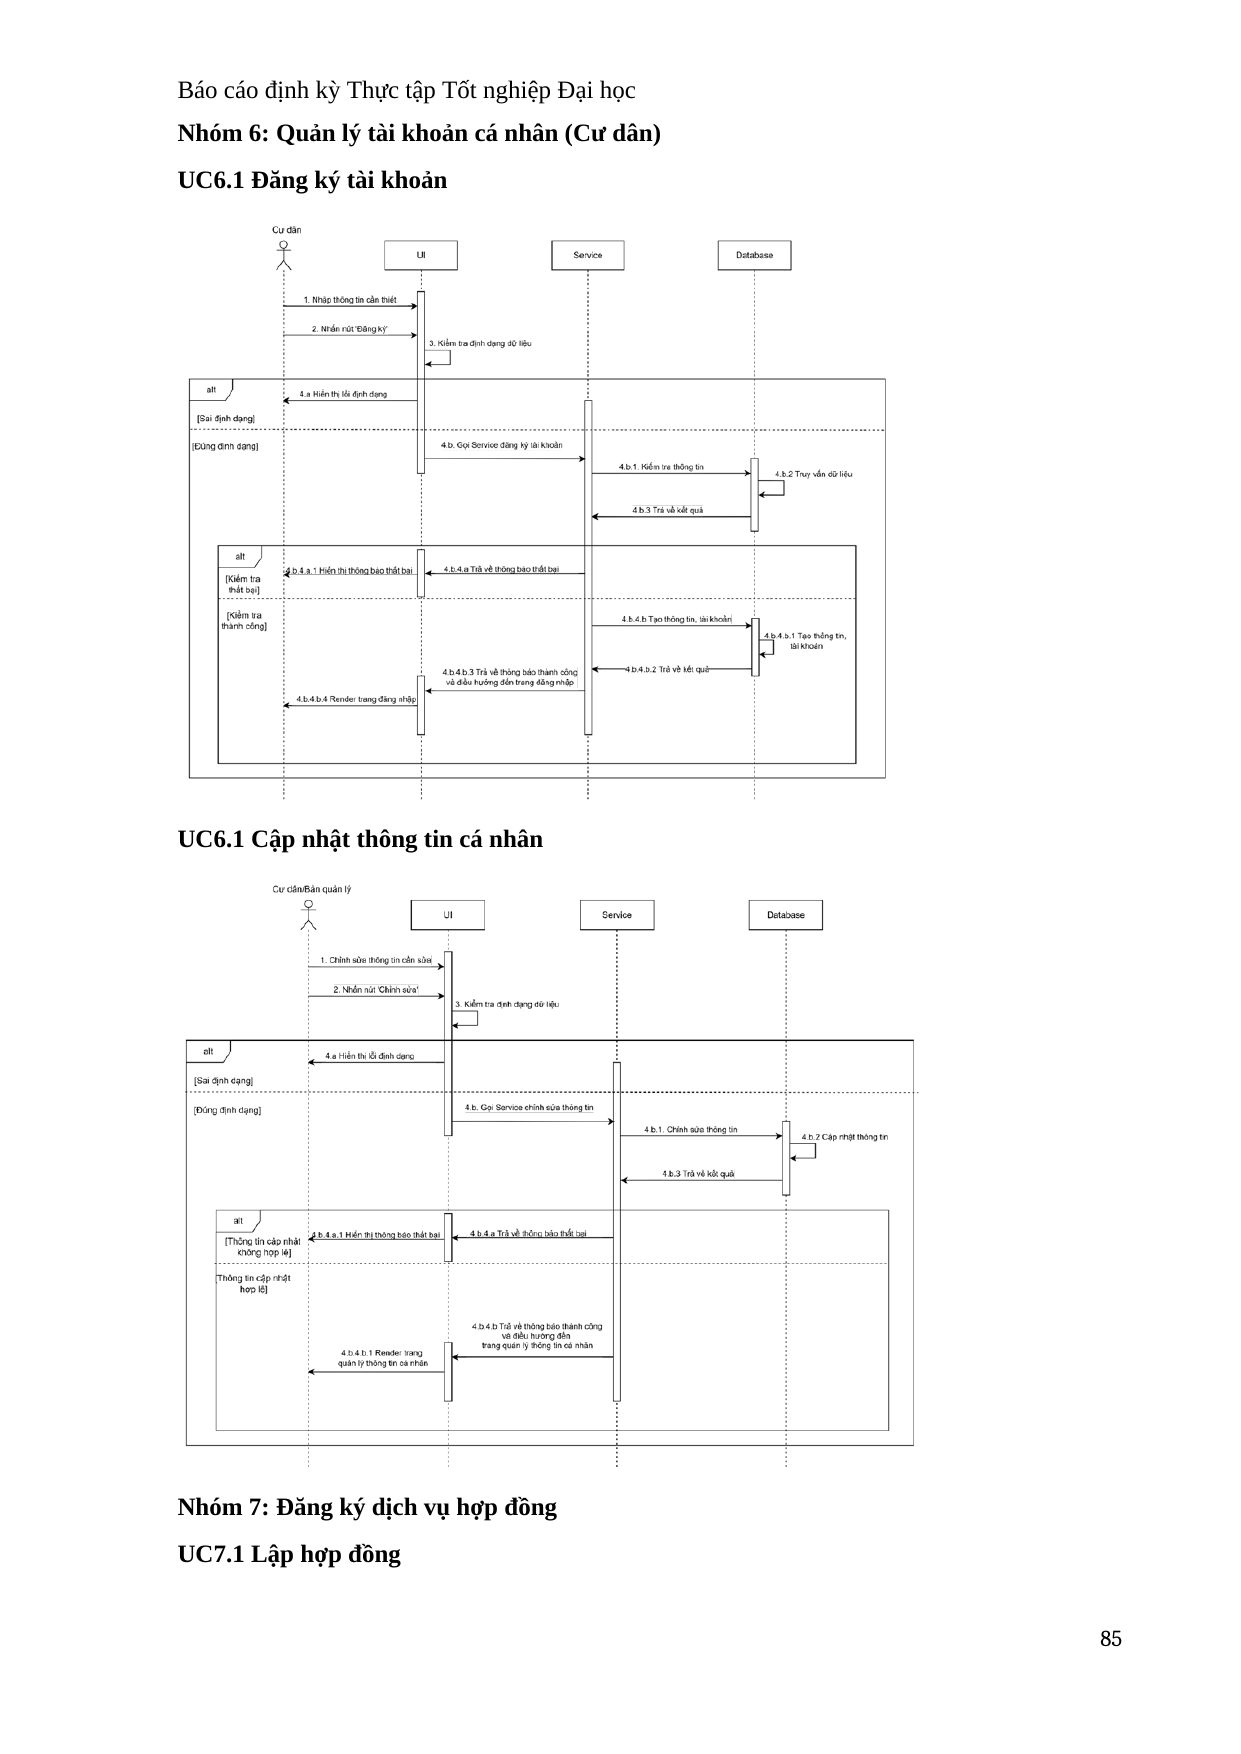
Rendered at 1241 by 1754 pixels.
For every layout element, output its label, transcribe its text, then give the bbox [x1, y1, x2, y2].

text Nhóm 7: Đăng ký dịch vụ hợp đồng [177, 1492, 1122, 1521]
text Nhóm 6: Quản lý tài khoản cá nhân (Cư dân) [177, 118, 1122, 147]
text UC6.1 Đăng ký tài khoản [177, 165, 1122, 193]
picture [177, 870, 927, 1475]
text UC6.1 Cập nhật thông tin cá nhân [177, 824, 1122, 853]
picture [177, 211, 893, 807]
text UC7.1 Lập hợp đồng [177, 1539, 1122, 1567]
